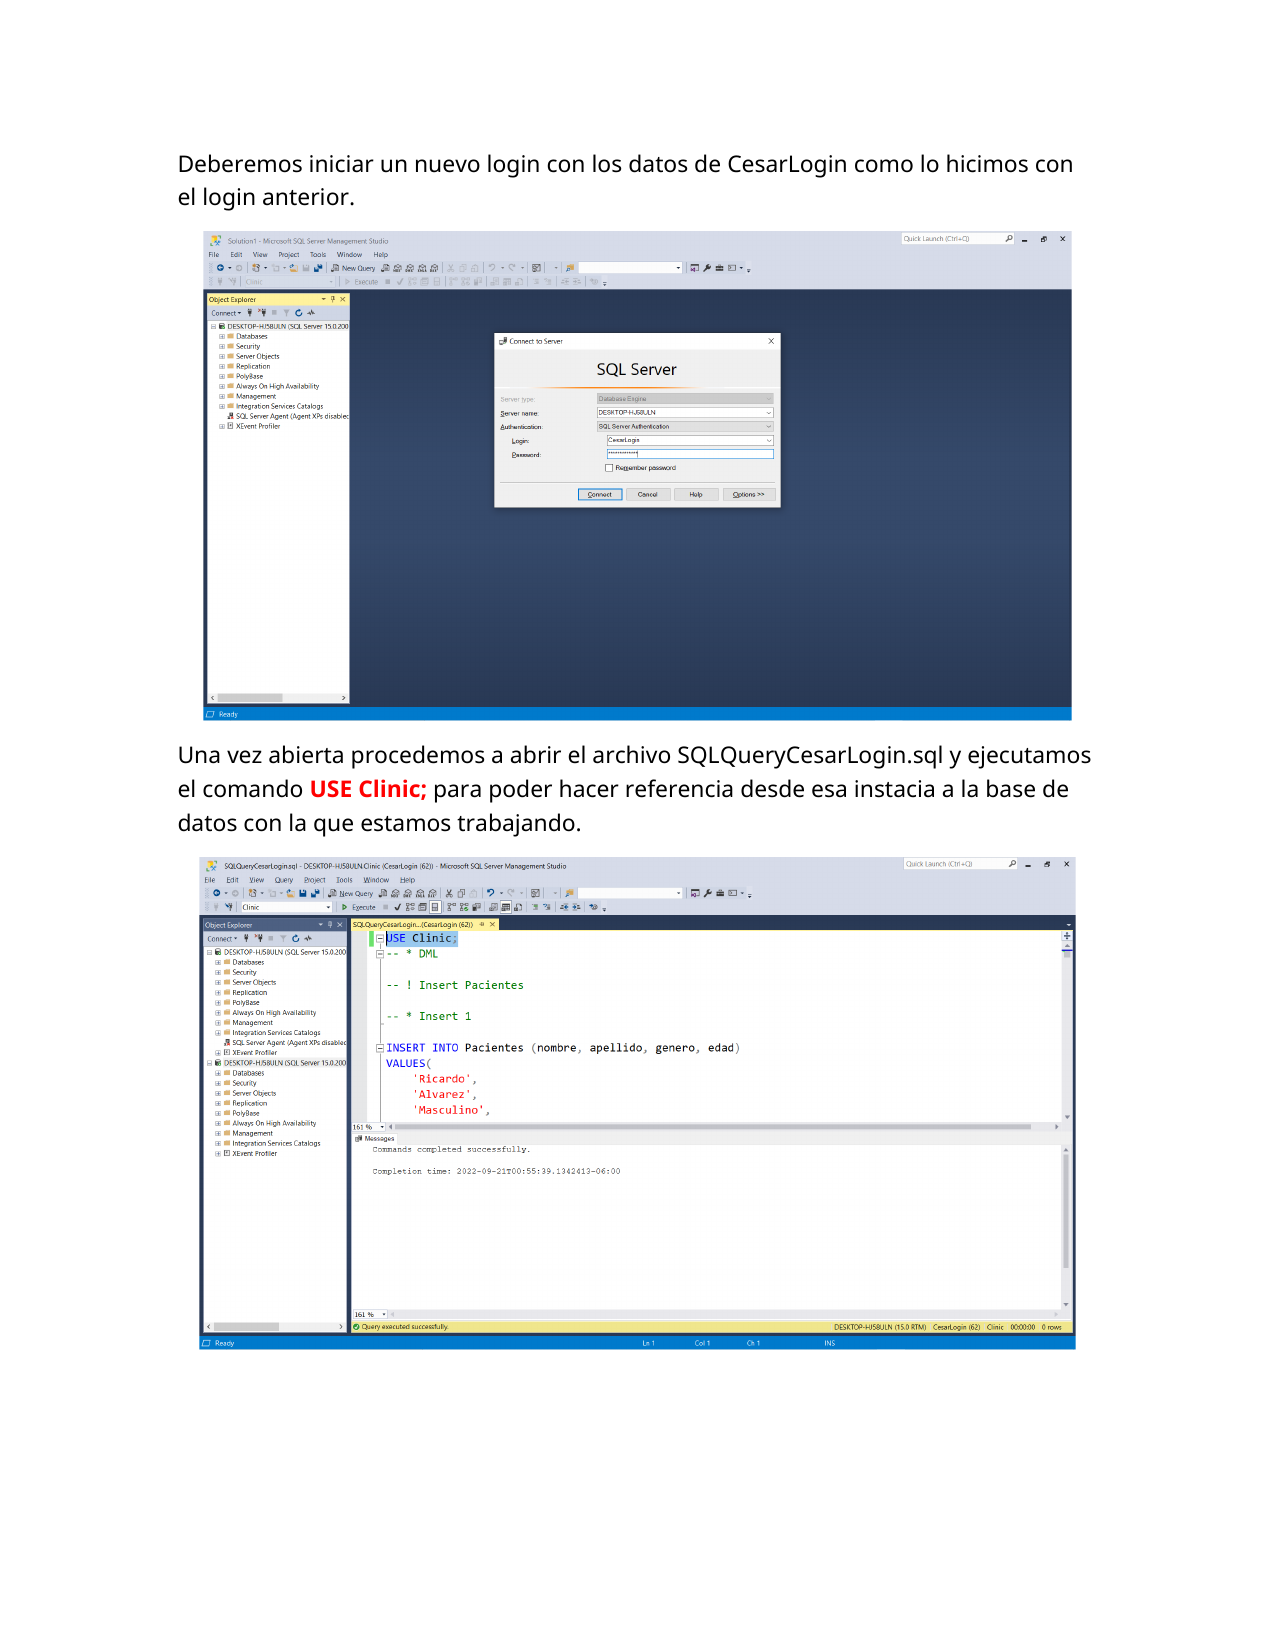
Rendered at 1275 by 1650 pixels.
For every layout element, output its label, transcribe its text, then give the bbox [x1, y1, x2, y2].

picture [199, 857, 1076, 1350]
text Una vez abierta procedemos a abrir el archivo SQLQueryCesarLogin.sql y ejecutamos el comando USE Clinic; para poder hacer referencia desde esa instacia a la base de datos con la que estamos trabajando. [177, 739, 1098, 838]
text Deberemos iniciar un nuevo login con los datos de CesarLogin como lo hicimos con el login anterior. [177, 148, 1098, 213]
picture [203, 231, 1072, 721]
